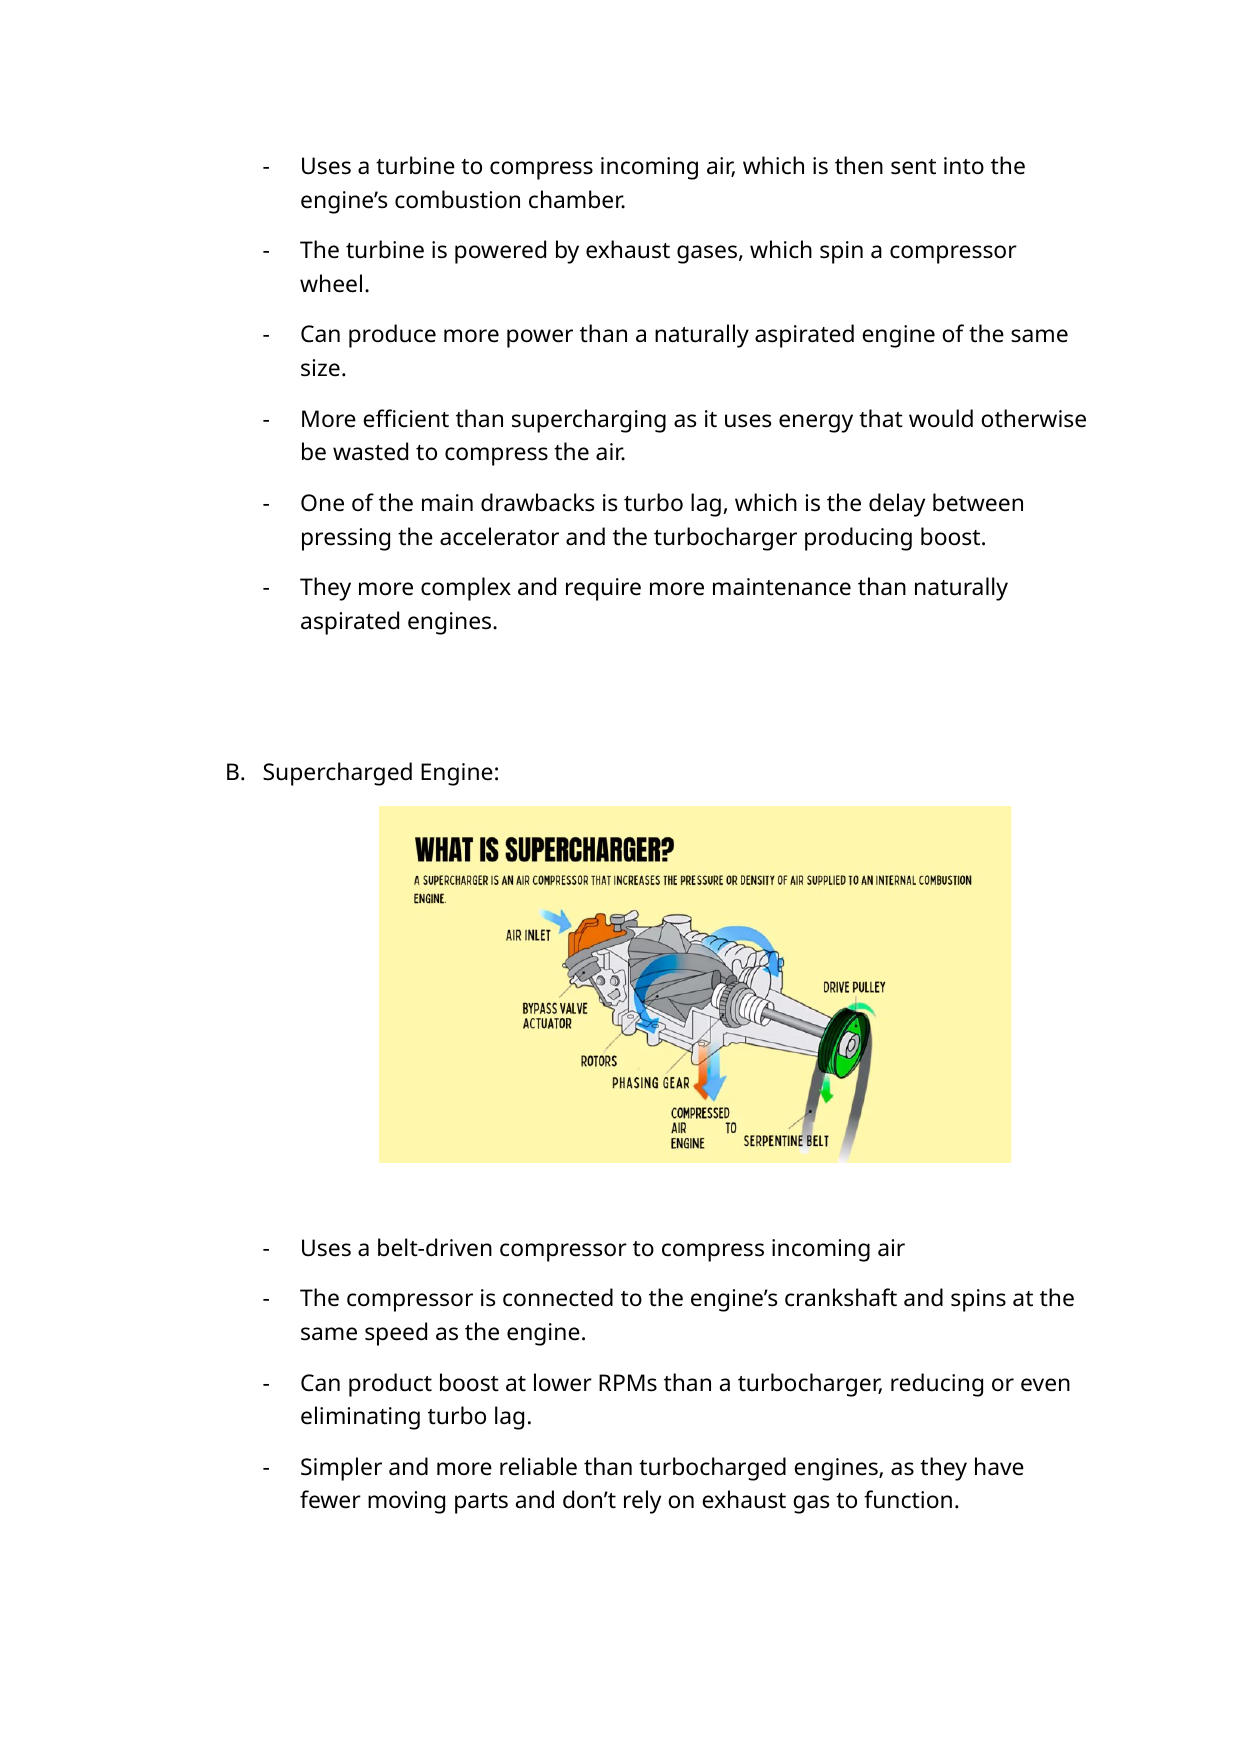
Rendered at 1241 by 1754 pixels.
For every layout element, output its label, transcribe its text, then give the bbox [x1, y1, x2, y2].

list Simpler and more reliable than turbocharged engines, as they have fewer moving parts and don’t rely on exhaust gas to function. [262, 1451, 1090, 1516]
list One of the main drawbacks is turbo lag, which is the delay between pressing the accelerator and the turbocharger producing boost. [262, 487, 1090, 552]
list The compressor is connected to the engine’s crankshaft and spins at the same speed as the engine. [262, 1282, 1090, 1347]
list Supercharged Engine: [225, 756, 1090, 787]
list Uses a turbine to compress incoming air, which is then sent into the engine’s combustion chamber. [262, 150, 1090, 215]
list Uses a belt-driven compressor to compress incoming air [262, 1232, 1090, 1263]
list Can product boost at lower RPMs than a turbocharger, reducing or even eliminating turbo lag. [262, 1366, 1090, 1431]
picture [378, 806, 1012, 1163]
list More efficient than supercharging as it uses energy that would otherwise be wasted to compress the air. [262, 402, 1090, 467]
list The turbine is powered by exhaust gases, which spin a compressor wheel. [262, 234, 1090, 299]
list They more complex and require more maintenance than naturally aspirated engines. [262, 571, 1090, 636]
list Can produce more power than a naturally aspirated engine of the same size. [262, 318, 1090, 383]
